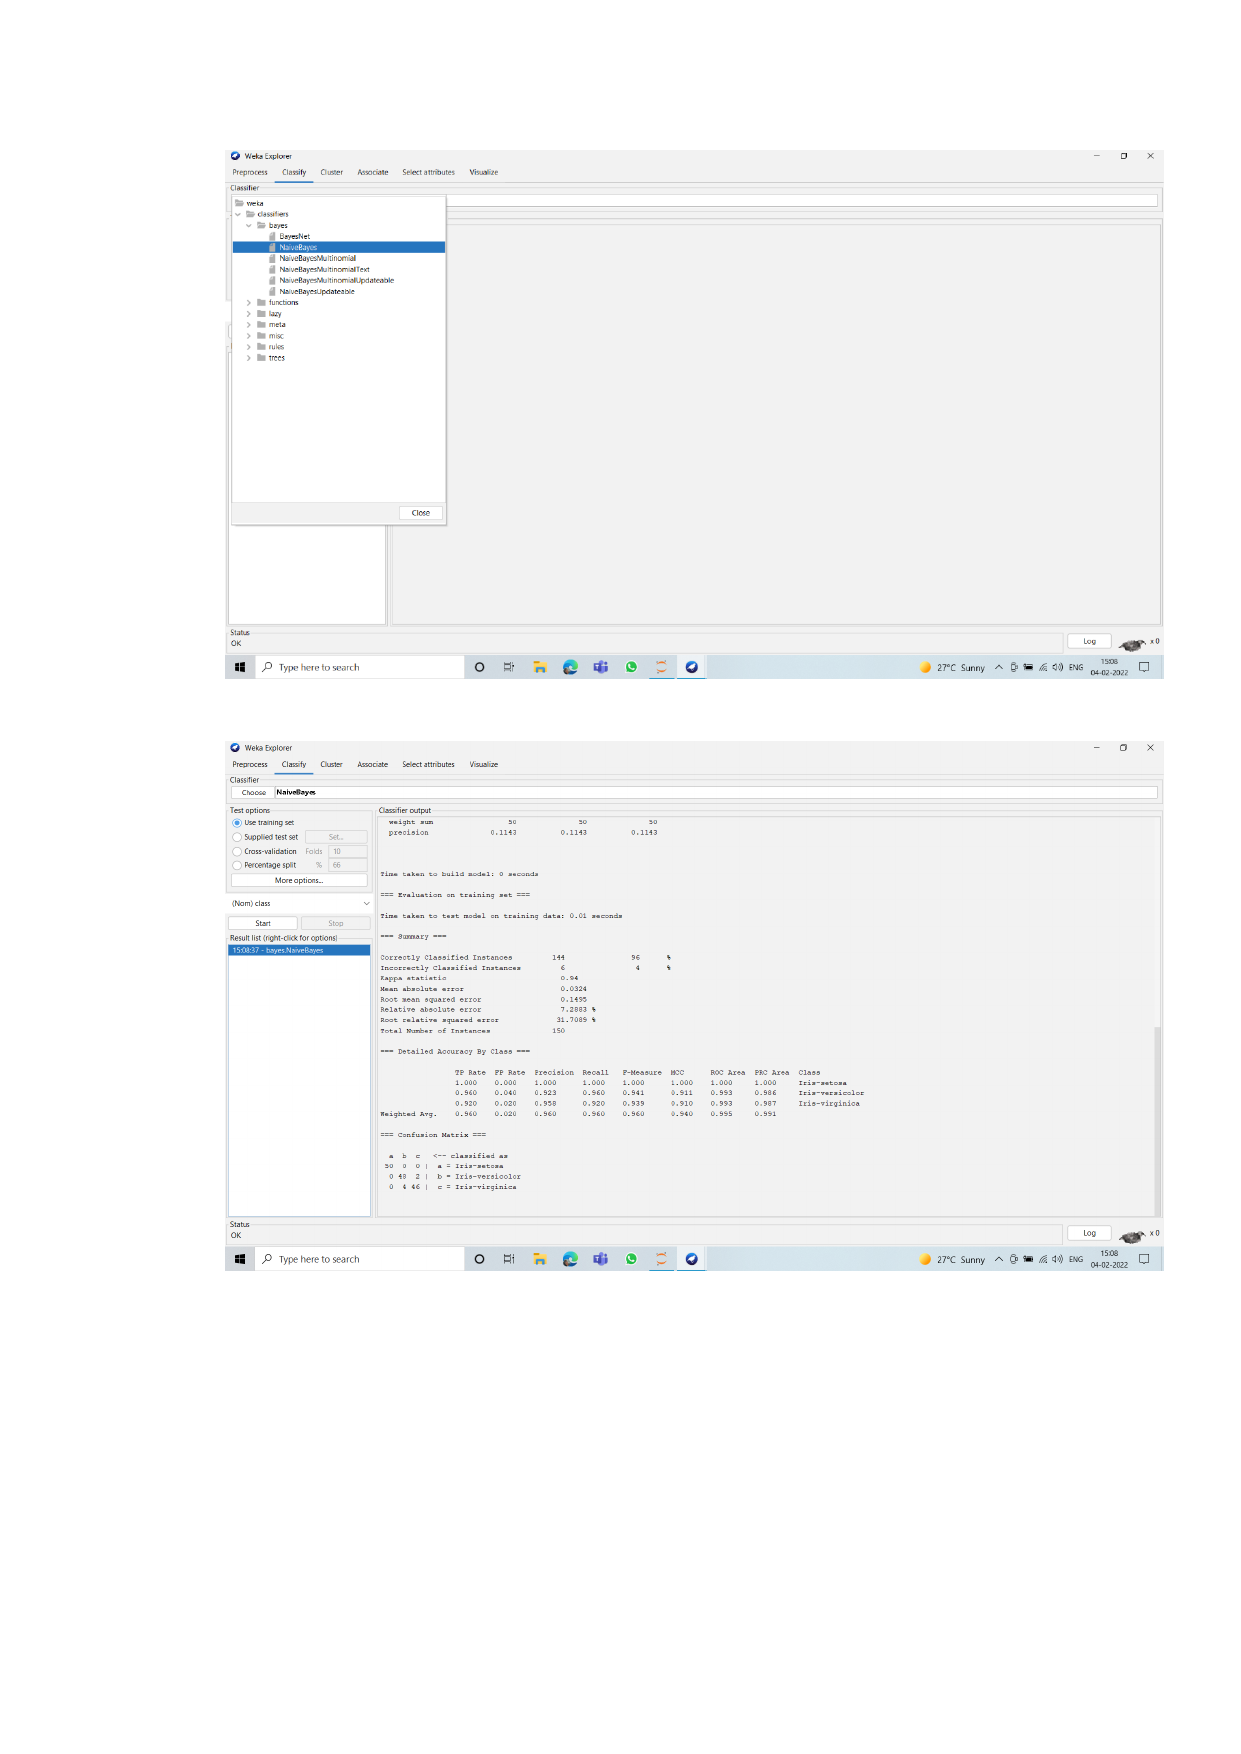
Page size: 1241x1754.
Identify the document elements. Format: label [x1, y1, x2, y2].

picture [225, 741, 1164, 1271]
picture [225, 150, 1164, 679]
